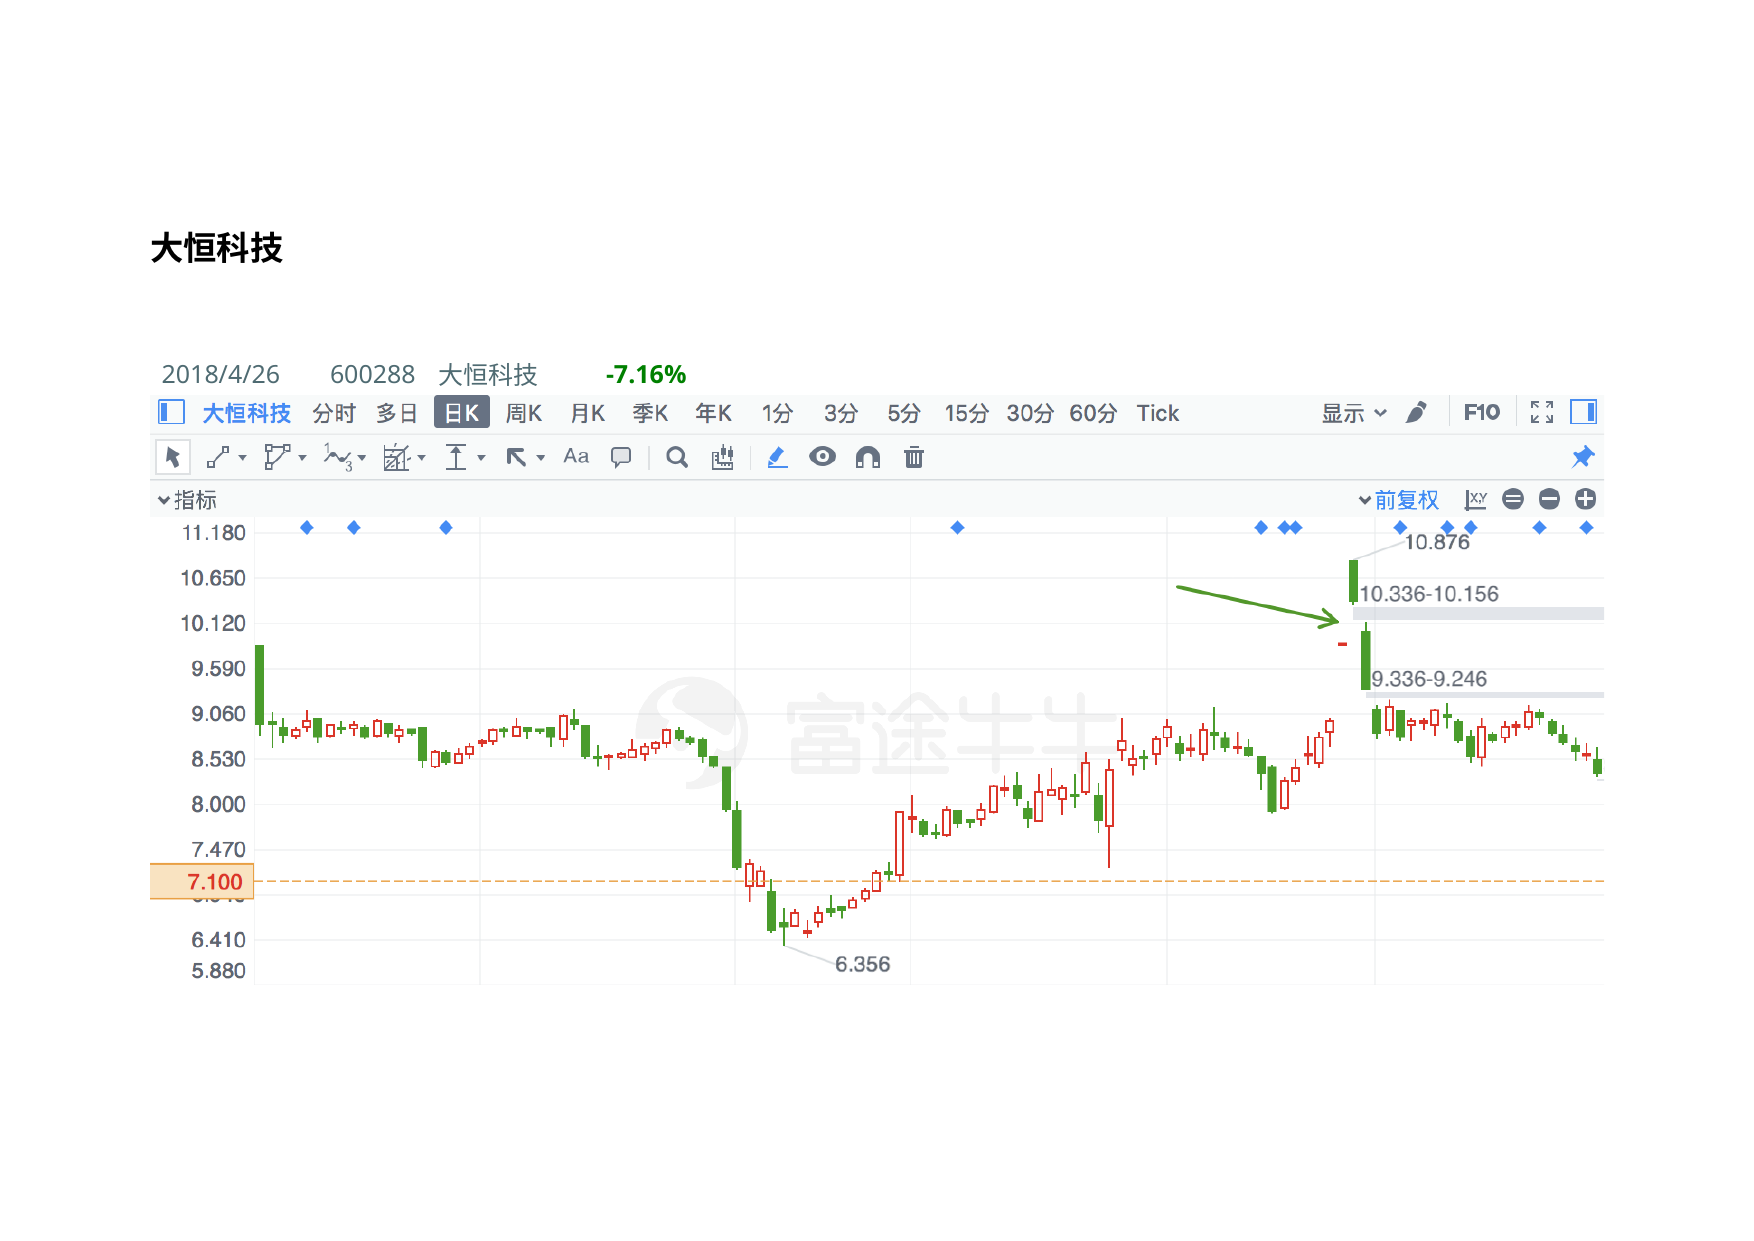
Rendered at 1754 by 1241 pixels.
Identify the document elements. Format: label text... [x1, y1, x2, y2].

table_header 600288 [291, 352, 427, 395]
subtitle 大恒科技 [150, 201, 1604, 289]
table_header -7.16% [562, 352, 698, 395]
picture [150, 395, 1605, 985]
table_header 2018/4/26 [150, 352, 291, 395]
table_header 大恒科技 [427, 352, 562, 395]
